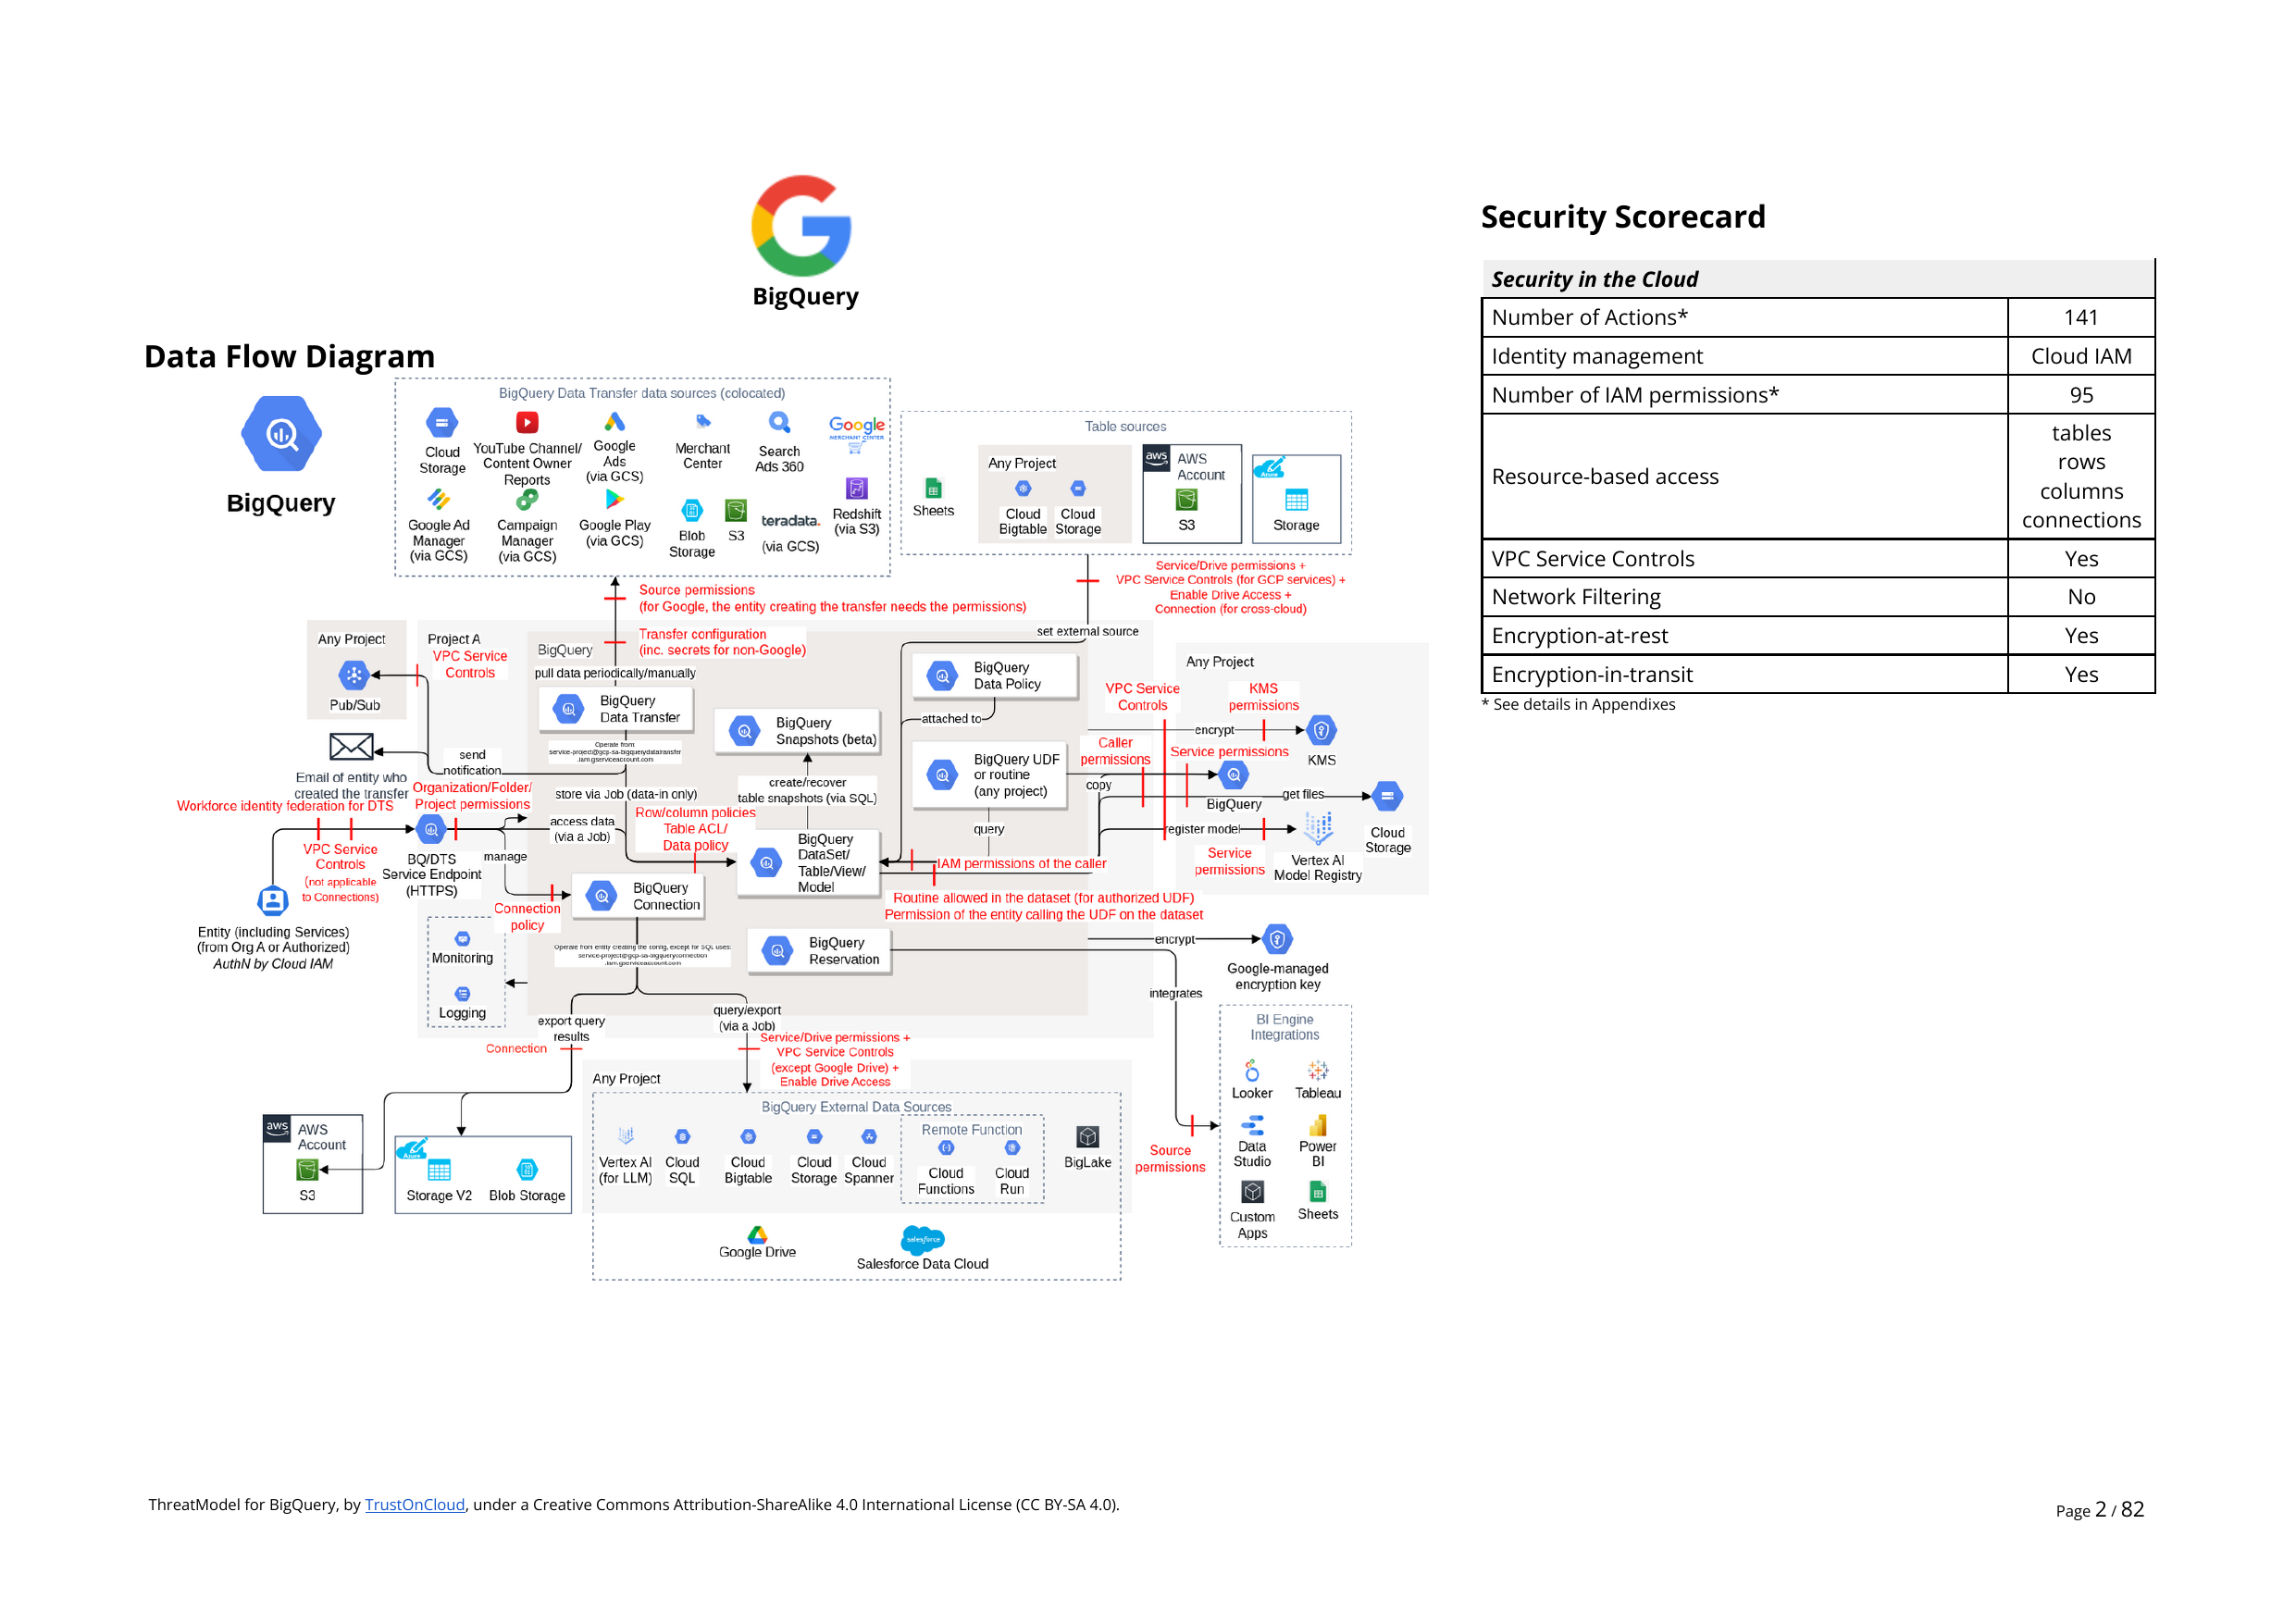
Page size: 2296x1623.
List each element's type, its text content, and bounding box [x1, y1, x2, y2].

table_header BigQuery Data Flow Diagram [141, 163, 1471, 1294]
picture [176, 377, 1430, 1282]
picture [749, 172, 857, 280]
table_header Security Scorecard * See details in Appendixes [1472, 163, 2157, 1294]
